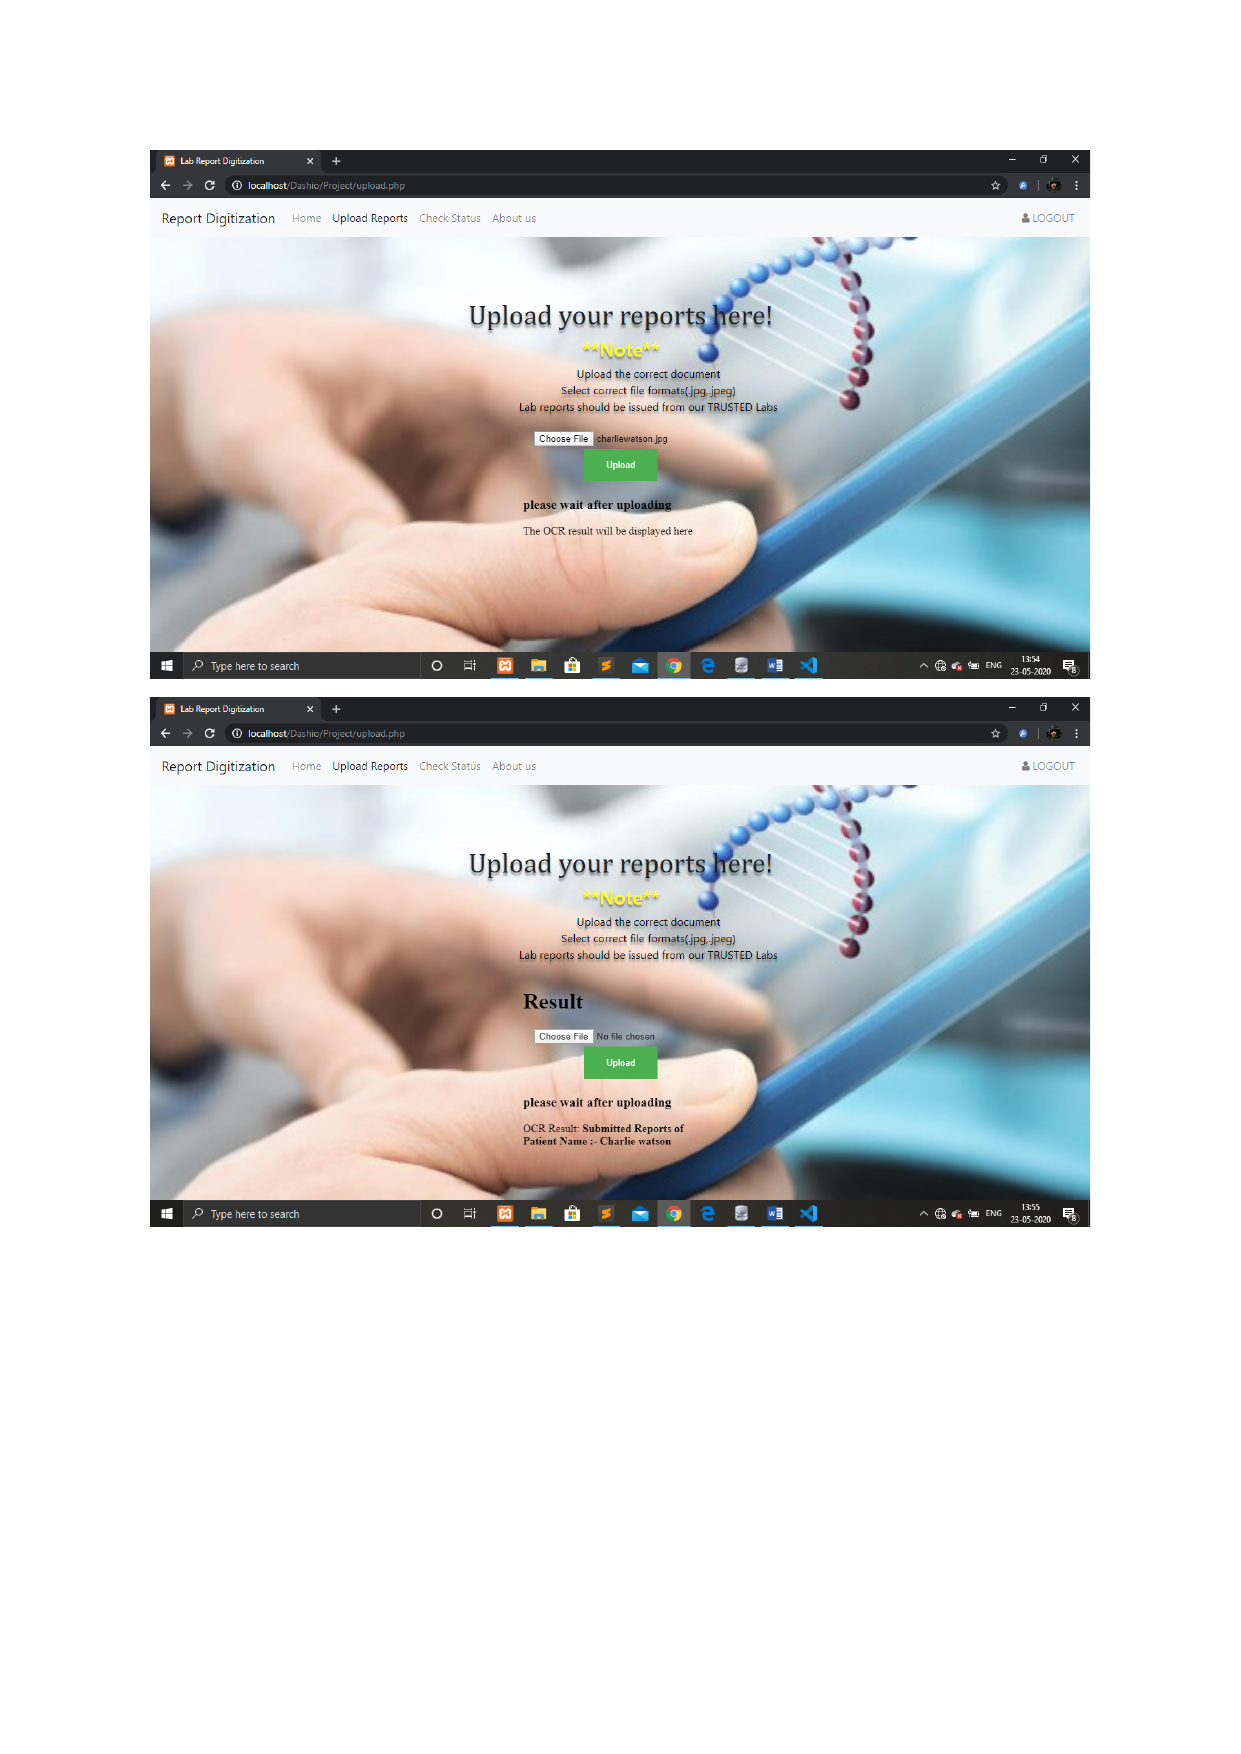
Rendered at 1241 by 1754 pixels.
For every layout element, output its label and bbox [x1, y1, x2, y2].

picture [150, 697, 1091, 1227]
picture [150, 150, 1091, 679]
